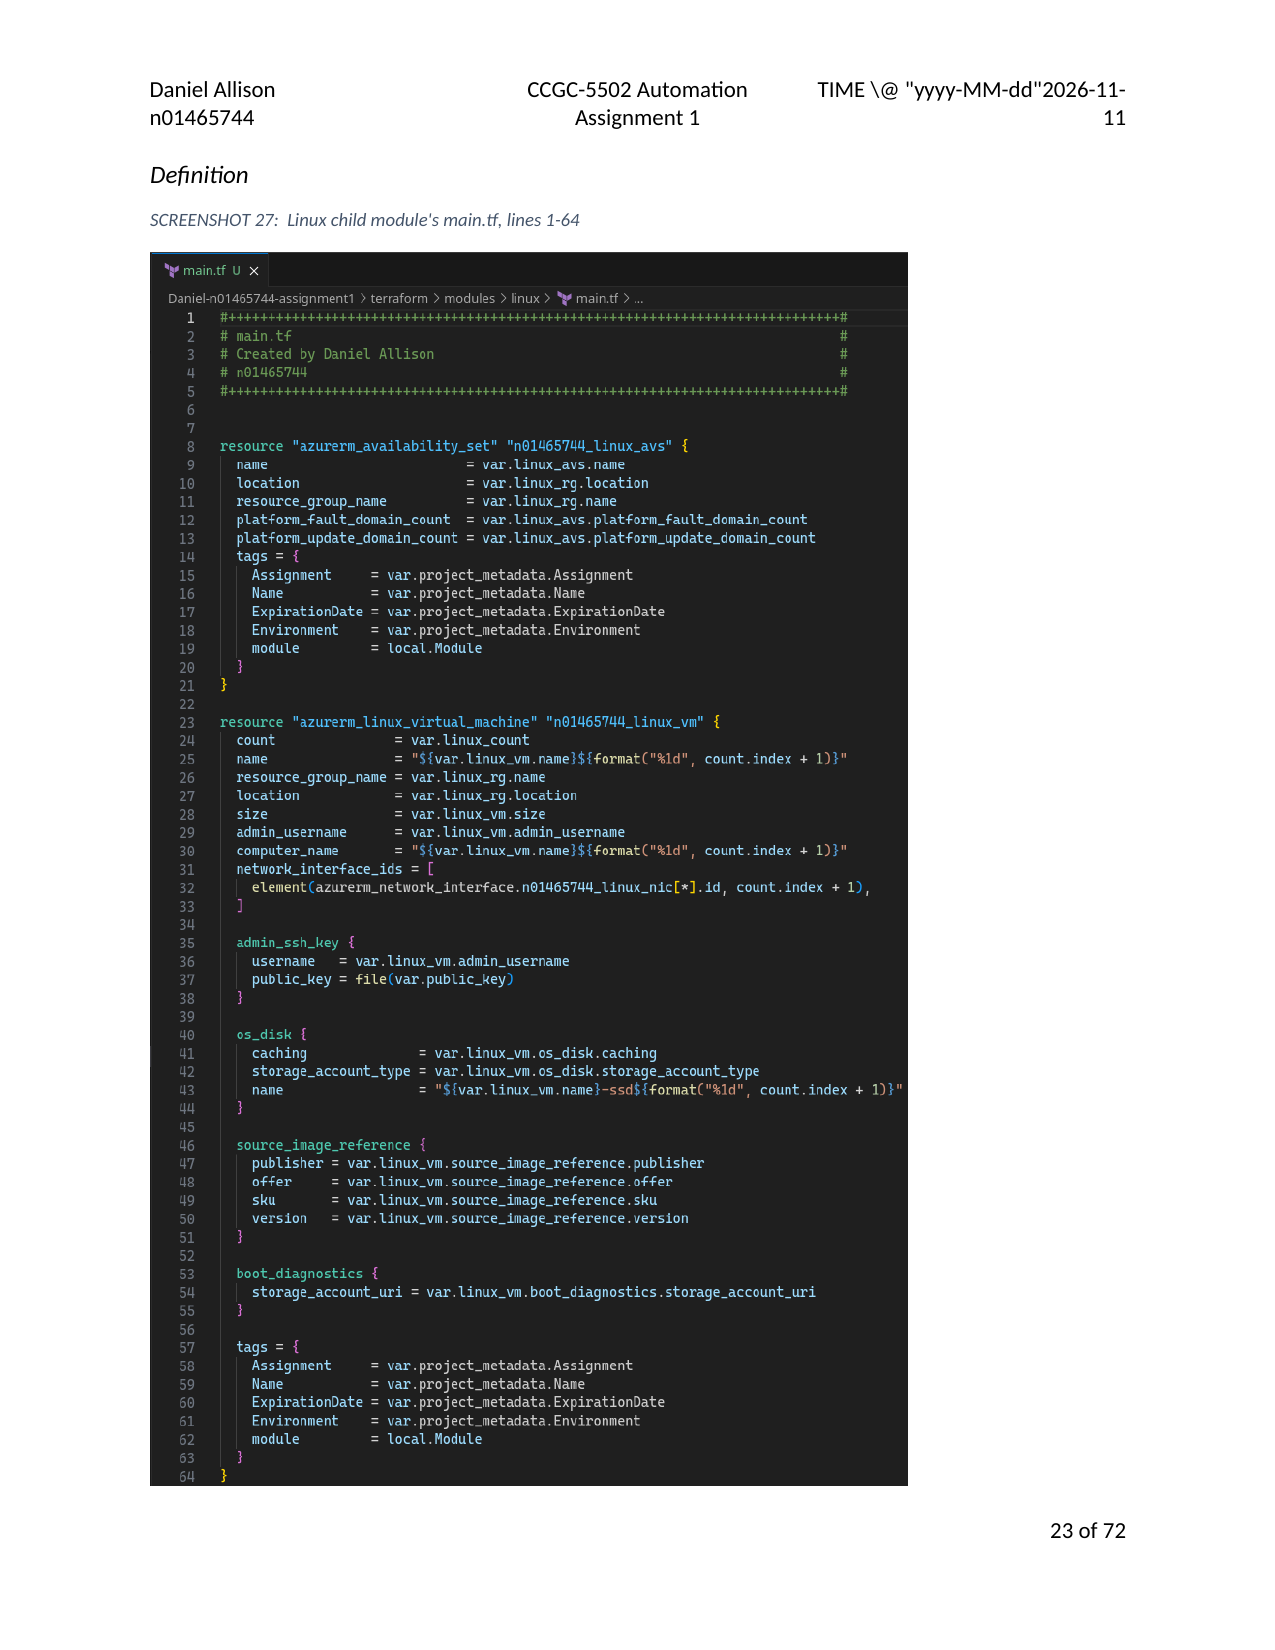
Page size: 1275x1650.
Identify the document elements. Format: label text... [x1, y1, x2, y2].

picture [150, 252, 908, 1486]
text SCREENSHOT 27: Linux child module's main.tf, lines 1-64 [150, 209, 1125, 232]
subtitle Definition [150, 159, 1125, 189]
